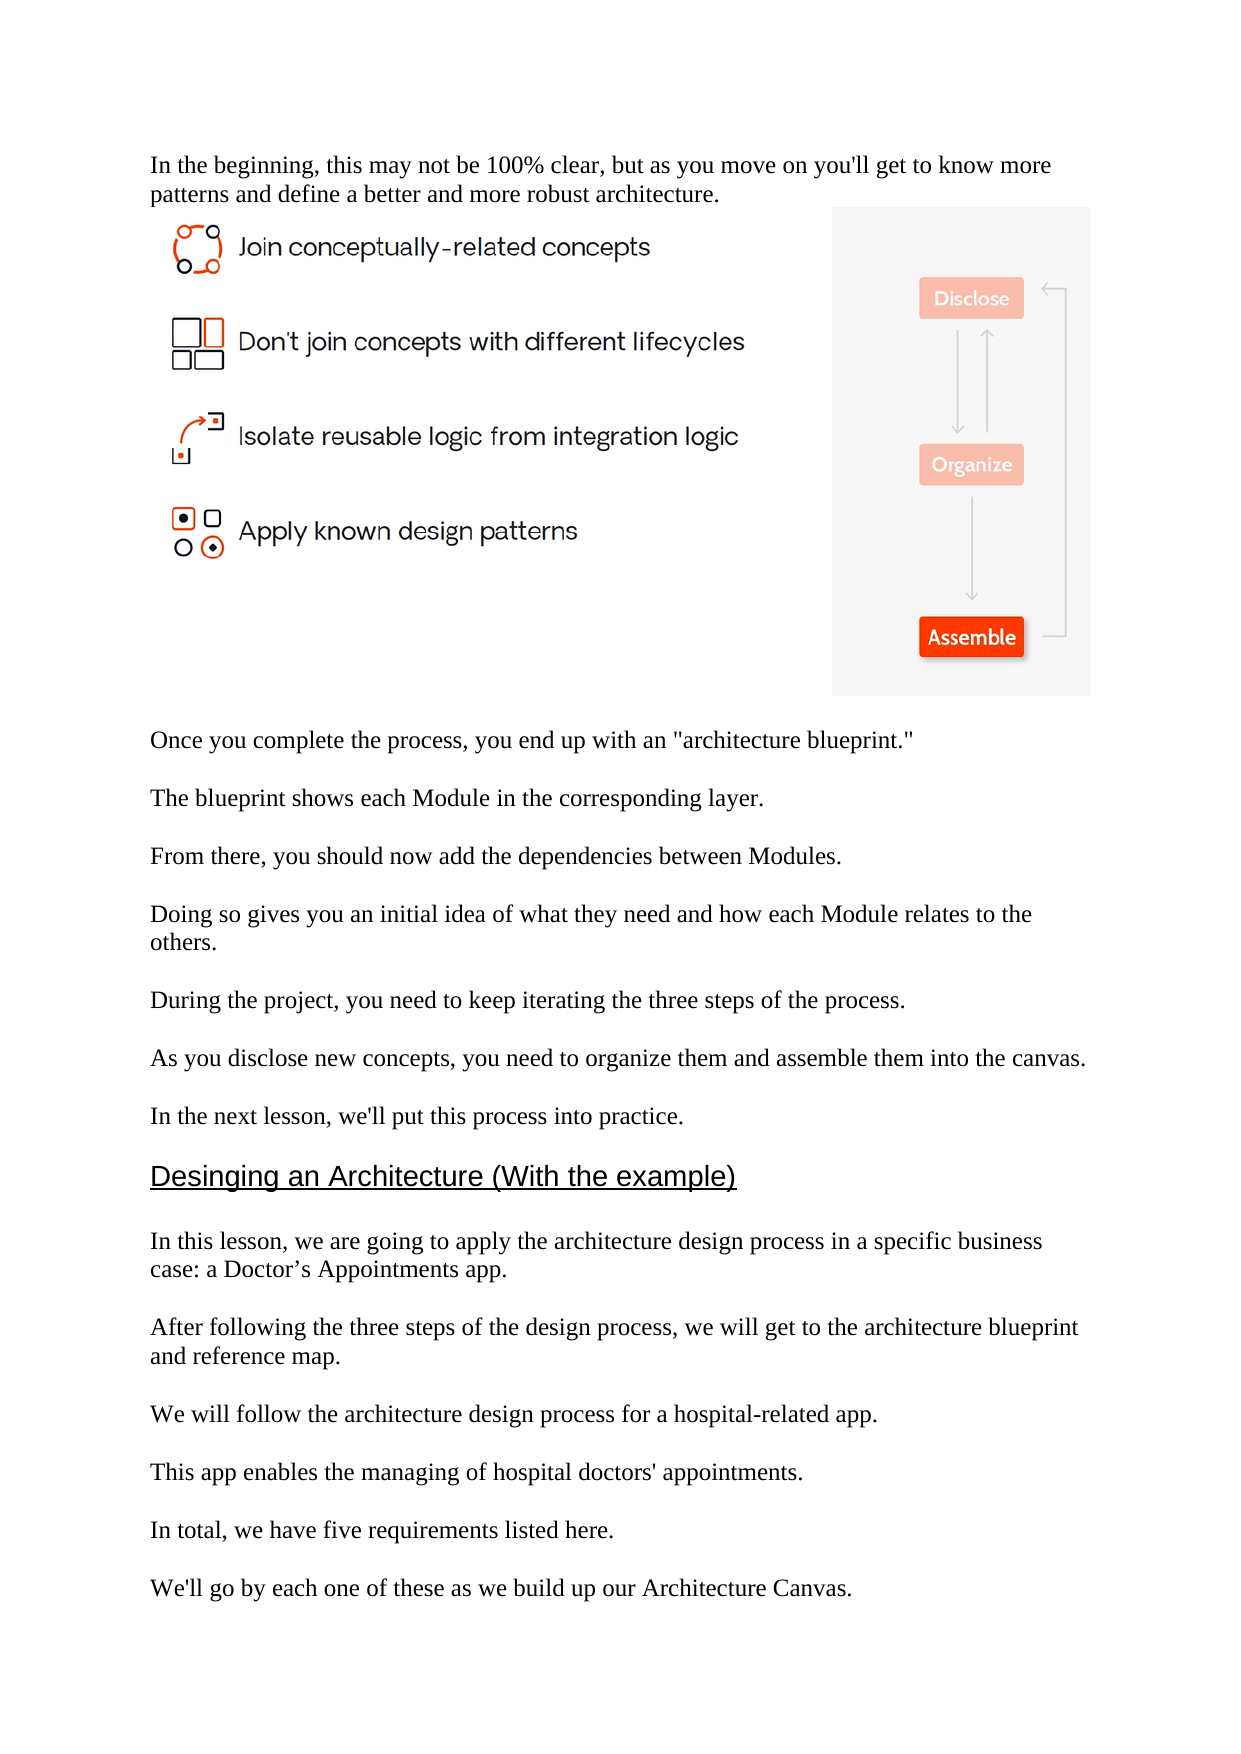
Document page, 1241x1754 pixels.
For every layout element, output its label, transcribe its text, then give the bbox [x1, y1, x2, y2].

text In total, we have five requirements listed here. [150, 1515, 1090, 1544]
text After following the three steps of the design process, we will get to the architecture blueprint and reference map. [150, 1312, 1090, 1370]
text We'll go by each one of these as we build up our Architecture Canvas. [150, 1573, 1090, 1602]
text As you disclose new concepts, you need to organize them and assemble them into the canvas. [150, 1043, 1090, 1072]
text Once you complete the process, you end up with an "architecture blueprint." [150, 725, 1090, 754]
text This app enables the managing of hospital doctors' appointments. [150, 1457, 1090, 1486]
text We will follow the architecture design process for a hospital-related app. [150, 1399, 1090, 1428]
text Doing so gives you an initial idea of what they need and how each Module relates to the others. [150, 899, 1090, 956]
text In the next lesson, we'll put this process into practice. Desinging an Architecture (With the example) In this lesson, we are going to apply the architecture design process in a specific business case: a Doctor’s Appointments app. [150, 1101, 1090, 1283]
text In the beginning, this may not be 100% clear, but as you move on you'll get to know more patterns and define a better and more robust architecture. [150, 150, 1090, 207]
text During the project, you need to keep iterating the three steps of the process. [150, 985, 1090, 1014]
picture [150, 207, 1091, 696]
text From there, you should now add the dependencies between Modules. [150, 841, 1090, 869]
text The blueprint shows each Module in the corresponding layer. [150, 783, 1090, 812]
